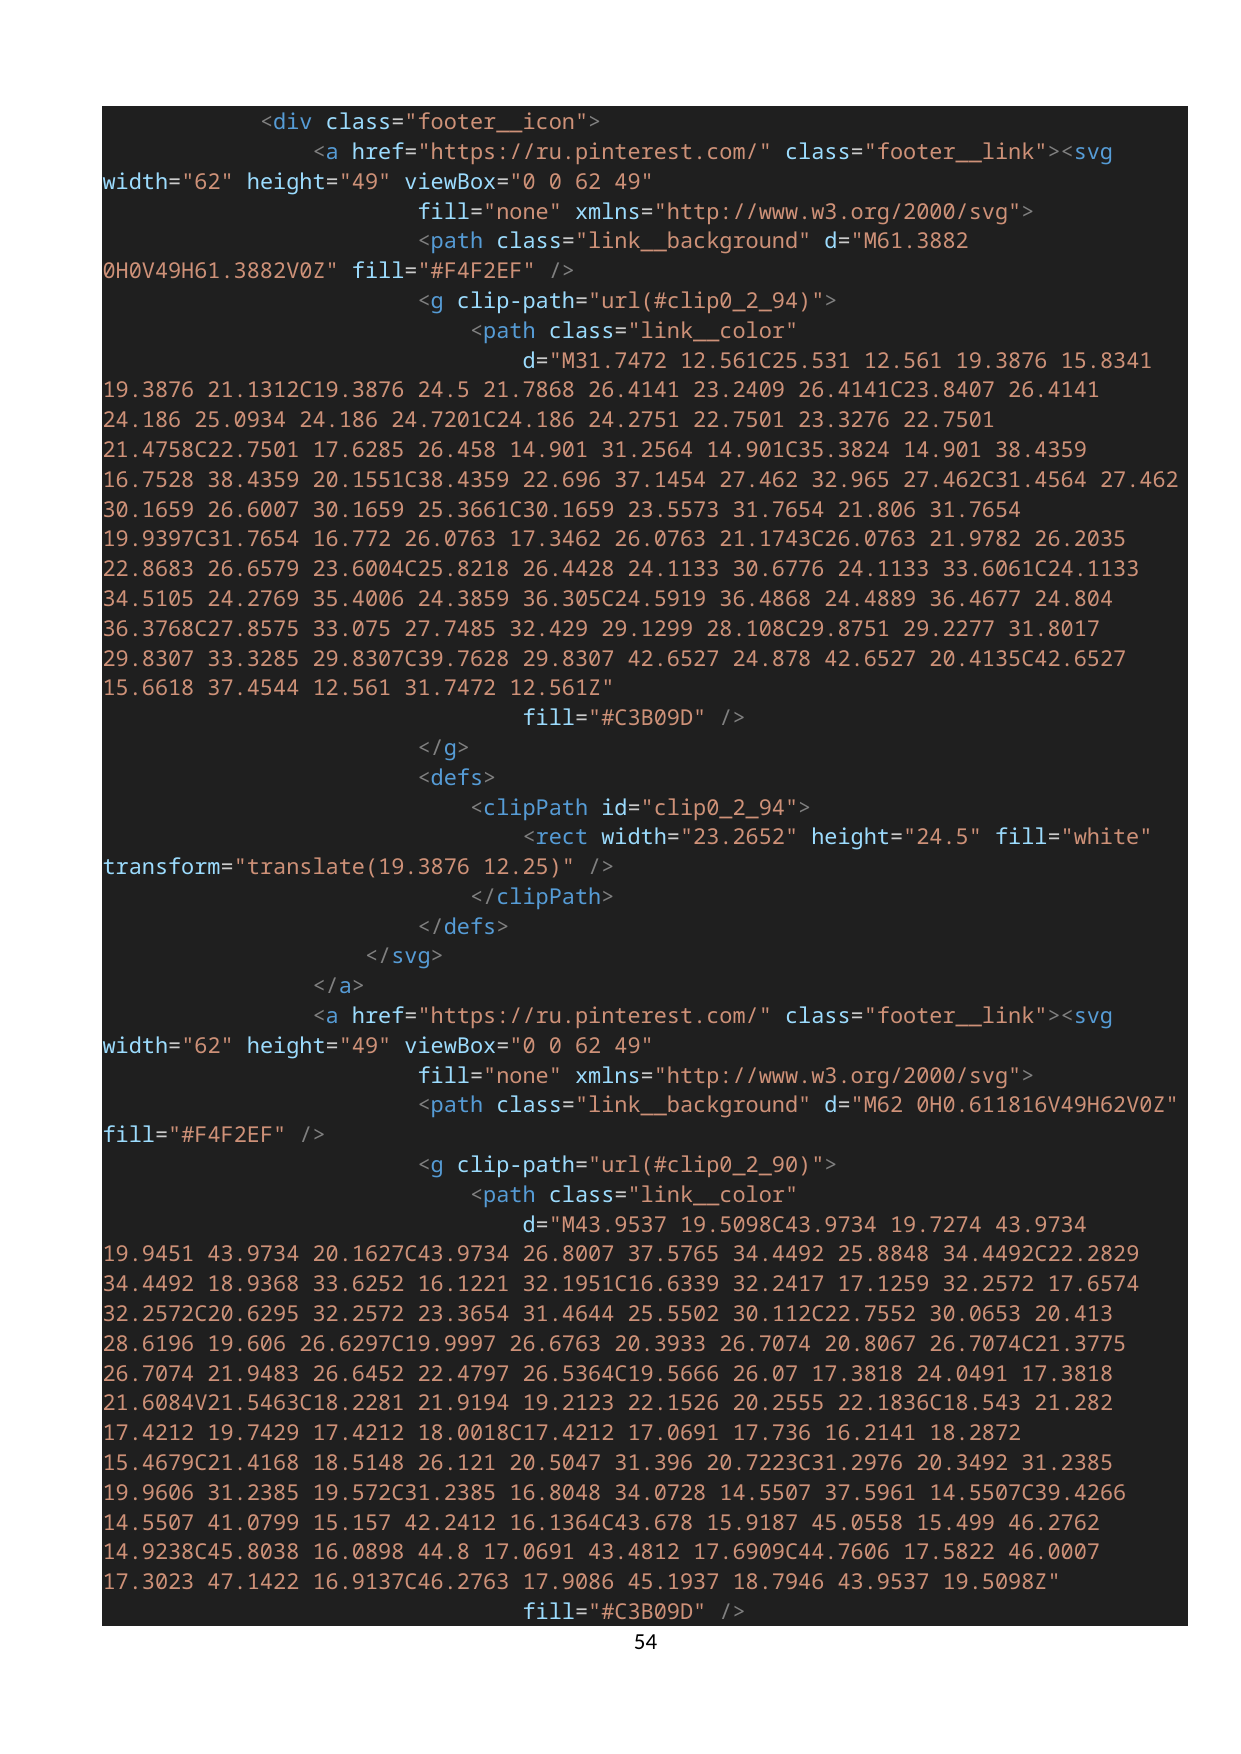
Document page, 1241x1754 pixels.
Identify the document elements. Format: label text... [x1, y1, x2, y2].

text d="M31.7472 12.561C25.531 12.561 19.3876 15.8341 19.3876 21.1312C19.3876 24.5 21.7868 26.4141 23.2409 26.4141C23.8407 26.4141 24.186 25.0934 24.186 24.7201C24.186 24.2751 22.7501 23.3276 22.7501 21.4758C22.7501 17.6285 26.458 14.901 31.2564 14.901C35.3824 14.901 38.4359 16.7528 38.4359 20.1551C38.4359 22.696 37.1454 27.462 32.965 27.462C31.4564 27.462 30.1659 26.6007 30.1659 25.3661C30.1659 23.5573 31.7654 21.806 31.7654 19.9397C31.7654 16.772 26.0763 17.3462 26.0763 21.1743C26.0763 21.9782 26.2035 22.8683 26.6579 23.6004C25.8218 26.4428 24.1133 30.6776 24.1133 33.6061C24.1133 34.5105 24.2769 35.4006 24.3859 36.305C24.5919 36.4868 24.4889 36.4677 24.804 36.3768C27.8575 33.075 27.7485 32.429 29.1299 28.108C29.8751 29.2277 31.8017 29.8307 33.3285 29.8307C39.7628 29.8307 42.6527 24.878 42.6527 20.4135C42.6527 15.6618 37.4544 12.561 31.7472 12.561Z" [102, 345, 1188, 702]
text </g> [102, 732, 1188, 762]
text <path class="link__background" d="M62 0H0.611816V49H62V0Z" fill="#F4F2EF" /> [102, 1089, 1188, 1149]
text <path class="link__color" [102, 315, 1188, 345]
text <a href="https://ru.pinterest.com/" class="footer__link"><svg width="62" height="49" viewBox="0 0 62 49" [102, 136, 1188, 196]
text <div class="footer__icon"> [102, 106, 1188, 136]
text </a> [102, 970, 1188, 1000]
text <path class="link__color" [102, 1179, 1188, 1209]
text <path class="link__background" d="M61.3882 0H0V49H61.3882V0Z" fill="#F4F2EF" /> [102, 226, 1188, 285]
text d="M43.9537 19.5098C43.9734 19.7274 43.9734 19.9451 43.9734 20.1627C43.9734 26.8007 37.5765 34.4492 25.8848 34.4492C22.2829 34.4492 18.9368 33.6252 16.1221 32.1951C16.6339 32.2417 17.1259 32.2572 17.6574 32.2572C20.6295 32.2572 23.3654 31.4644 25.5502 30.112C22.7552 30.0653 20.413 28.6196 19.606 26.6297C19.9997 26.6763 20.3933 26.7074 20.8067 26.7074C21.3775 26.7074 21.9483 26.6452 22.4797 26.5364C19.5666 26.07 17.3818 24.0491 17.3818 21.6084V21.5463C18.2281 21.9194 19.2123 22.1526 20.2555 22.1836C18.543 21.282 17.4212 19.7429 17.4212 18.0018C17.4212 17.0691 17.736 16.2141 18.2872 15.4679C21.4168 18.5148 26.121 20.5047 31.396 20.7223C31.2976 20.3492 31.2385 19.9606 31.2385 19.572C31.2385 16.8048 34.0728 14.5507 37.5961 14.5507C39.4266 14.5507 41.0799 15.157 42.2412 16.1364C43.678 15.9187 45.0558 15.499 46.2762 14.9238C45.8038 16.0898 44.8 17.0691 43.4812 17.6909C44.7606 17.5822 46.0007 17.3023 47.1422 16.9137C46.2763 17.9086 45.1937 18.7946 43.9537 19.5098Z" [102, 1209, 1188, 1596]
text </defs> [102, 911, 1188, 941]
text <clipPath id="clip0_2_94"> [102, 792, 1188, 821]
text </clipPath> [102, 881, 1188, 911]
text fill="#C3B09D" /> [102, 702, 1188, 732]
text <g clip-path="url(#clip0_2_90)"> [102, 1149, 1188, 1179]
text fill="none" xmlns="http://www.w3.org/2000/svg"> [102, 196, 1188, 226]
text <defs> [102, 762, 1188, 792]
text fill="#C3B09D" /> [102, 1596, 1188, 1626]
text <a href="https://ru.pinterest.com/" class="footer__link"><svg width="62" height="49" viewBox="0 0 62 49" [102, 1000, 1188, 1060]
text </svg> [102, 941, 1188, 970]
text <g clip-path="url(#clip0_2_94)"> [102, 285, 1188, 315]
text <rect width="23.2652" height="24.5" fill="white" transform="translate(19.3876 12.25)" /> [102, 821, 1188, 881]
text fill="none" xmlns="http://www.w3.org/2000/svg"> [102, 1060, 1188, 1089]
